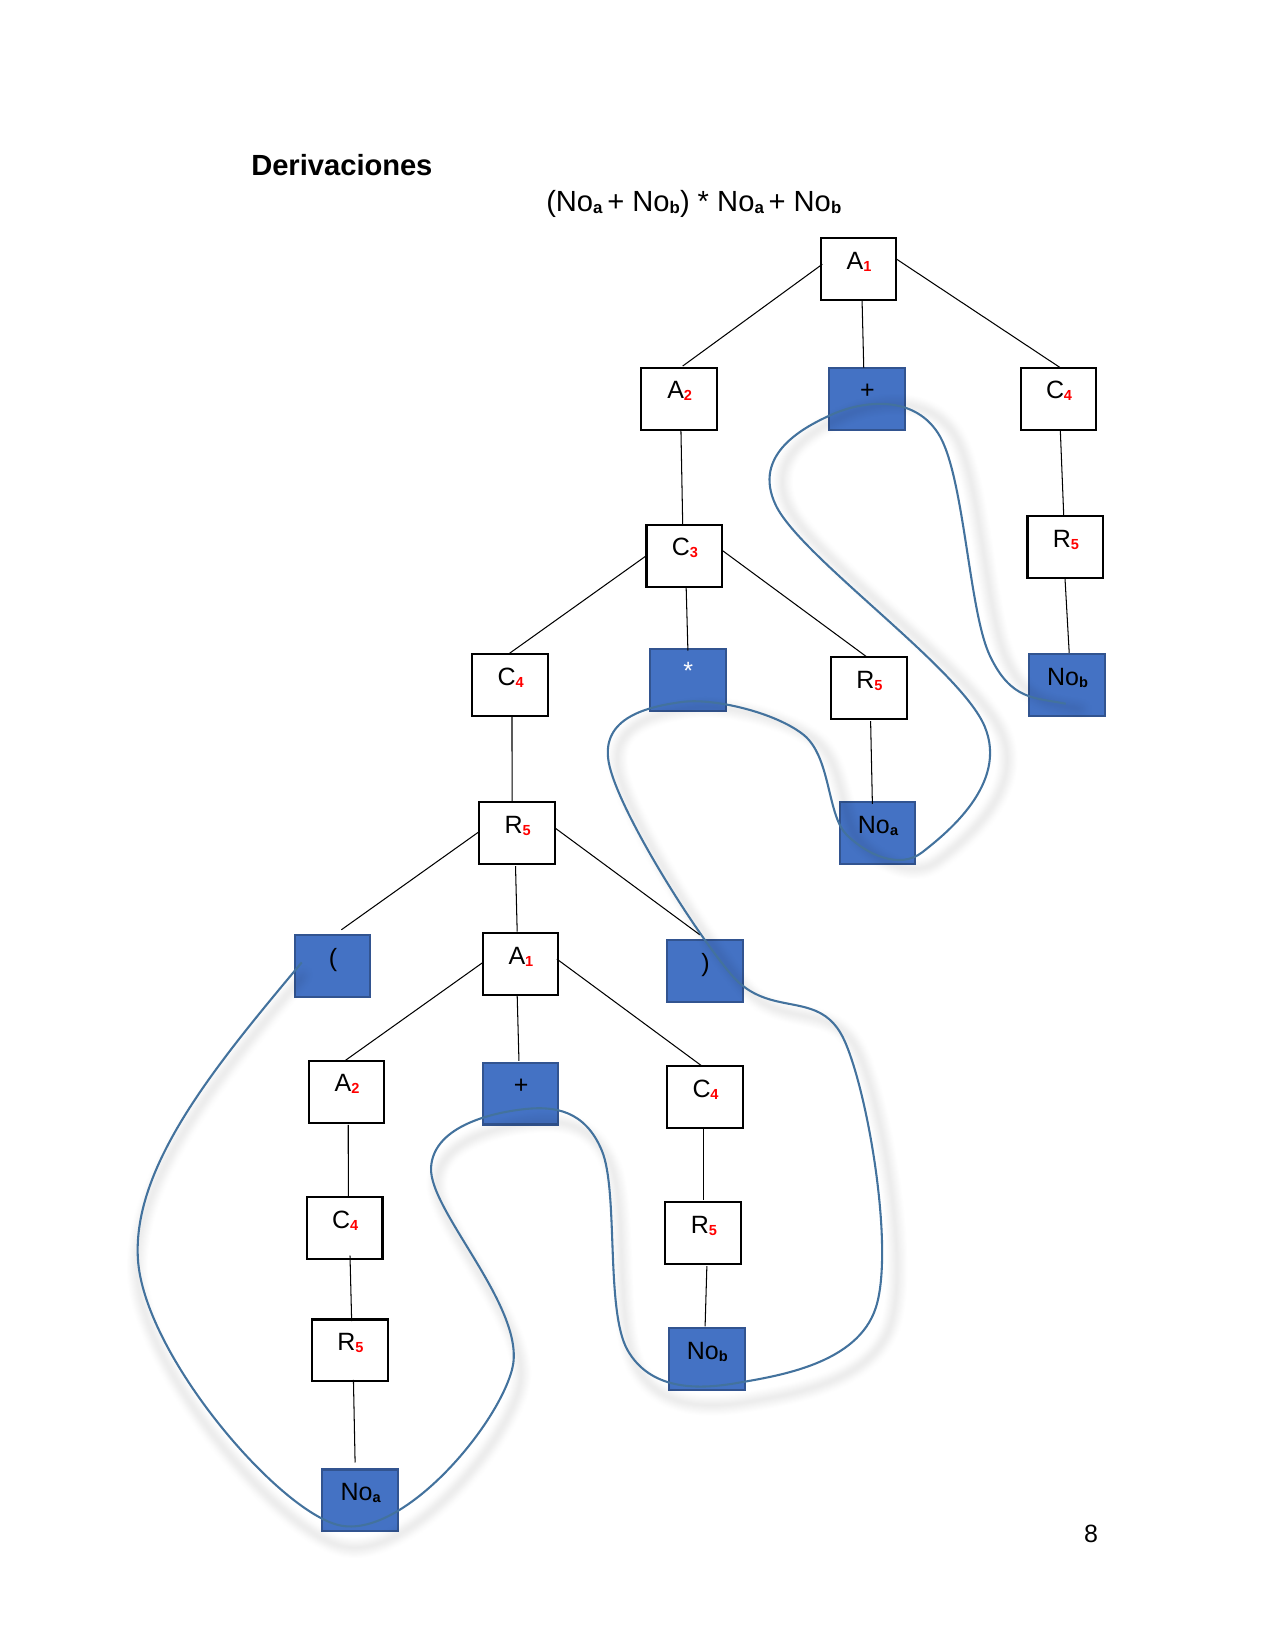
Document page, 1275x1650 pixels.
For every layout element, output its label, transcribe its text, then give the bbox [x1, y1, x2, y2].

subtitle Derivaciones [251, 148, 1098, 181]
text (Noa + Nob) * Noa + Nob [546, 184, 1098, 217]
